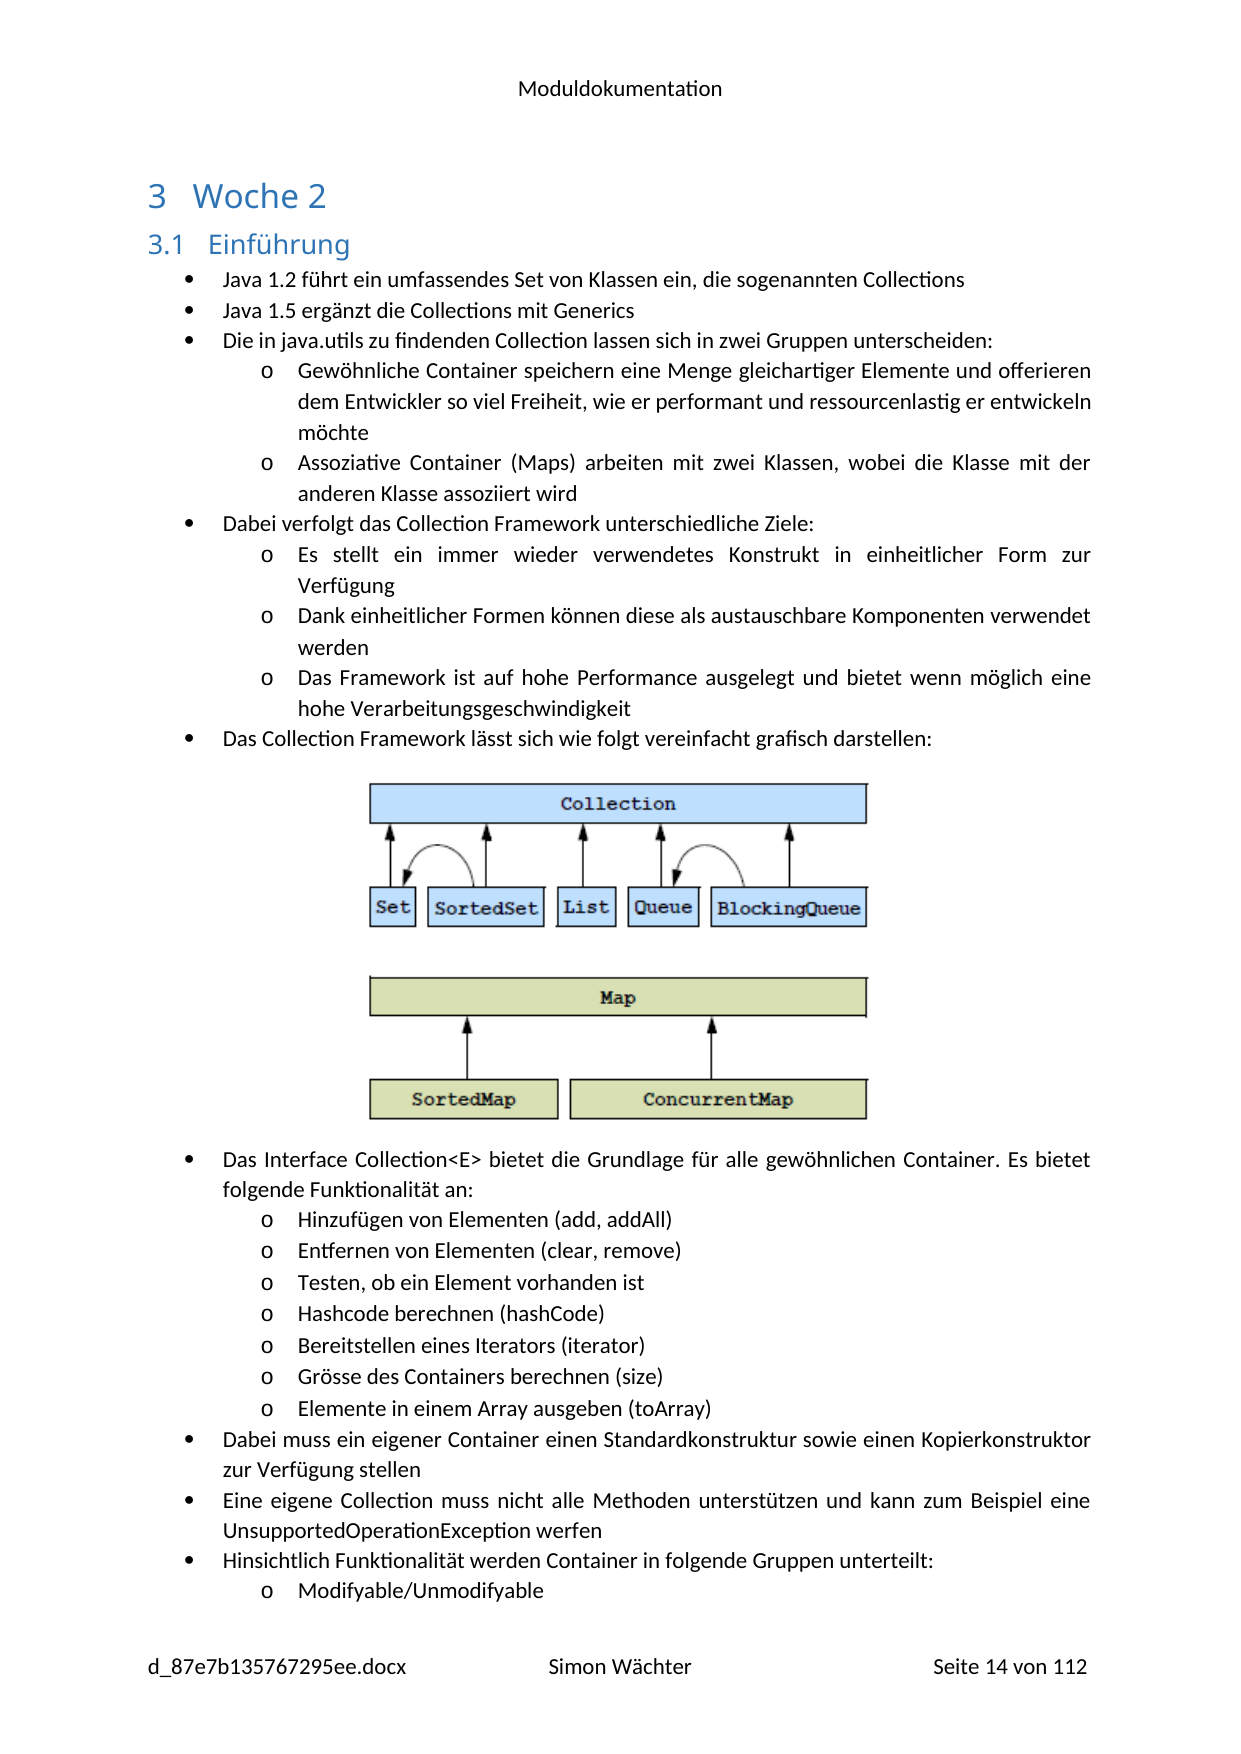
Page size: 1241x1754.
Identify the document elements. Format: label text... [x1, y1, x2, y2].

list Dank einheitlicher Formen können diese als austauschbare Komponenten verwendet werden [260, 601, 1093, 661]
list Bereitstellen eines Iterators (iterator) [260, 1331, 1093, 1360]
list Das Collection Framework lässt sich wie folgt vereinfacht grafisch darstellen: [185, 724, 1093, 752]
list Das Framework ist auf hohe Performance ausgelegt und bietet wenn möglich eine hohe Verarbeitungsgeschwindigkeit [260, 663, 1093, 722]
list Gewöhnliche Container speichern eine Menge gleichartiger Elemente und offerieren dem Entwickler so viel Freiheit, wie er performant und ressourcenlastig er entwickeln möchte [260, 356, 1093, 446]
list Modifyable/Unmodifyable [260, 1576, 1093, 1606]
list Das Interface Collection<E> bietet die Grundlage für alle gewöhnlichen Container. Es bietet folgende Funktionalität an: [185, 1145, 1093, 1203]
list Elemente in einem Array ausgeben (toArray) [260, 1394, 1093, 1423]
list Die in java.utils zu findenden Collection lassen sich in zwei Gruppen unterscheiden: [185, 326, 1093, 354]
list Dabei verfolgt das Collection Framework unterschiedliche Ziele: [185, 509, 1093, 537]
list Testen, ob ein Element vorhanden ist [260, 1268, 1093, 1297]
list Java 1.2 führt ein umfassendes Set von Klassen ein, die sogenannten Collections [185, 266, 1093, 293]
list Hinzufügen von Elementen (add, addAll) [260, 1205, 1093, 1234]
subtitle Woche 2 [148, 173, 1093, 218]
list Assoziative Container (Maps) arbeiten mit zwei Klassen, wobei die Klasse mit der anderen Klasse assoziiert wird [260, 448, 1093, 507]
list Java 1.5 ergänzt die Collections mit Generics [185, 296, 1093, 324]
picture [354, 771, 886, 1126]
list Entfernen von Elementen (clear, remove) [260, 1237, 1093, 1266]
list Eine eigene Collection muss nicht alle Methoden unterstützen und kann zum Beispiel eine UnsupportedOperationException werfen [185, 1486, 1093, 1544]
list Dabei muss ein eigener Container einen Standardkonstruktur sowie einen Kopierkonstruktor zur Verfügung stellen [185, 1425, 1093, 1484]
list Es stellt ein immer wieder verwendetes Konstrukt in einheitlicher Form zur Verfügung [260, 540, 1093, 599]
list Hinsichtlich Funktionalität werden Container in folgende Gruppen unterteilt: [185, 1546, 1093, 1574]
list Grösse des Containers berechnen (size) [260, 1362, 1093, 1392]
subtitle Einführung [148, 226, 1093, 263]
list Hashcode berechnen (hashCode) [260, 1299, 1093, 1329]
